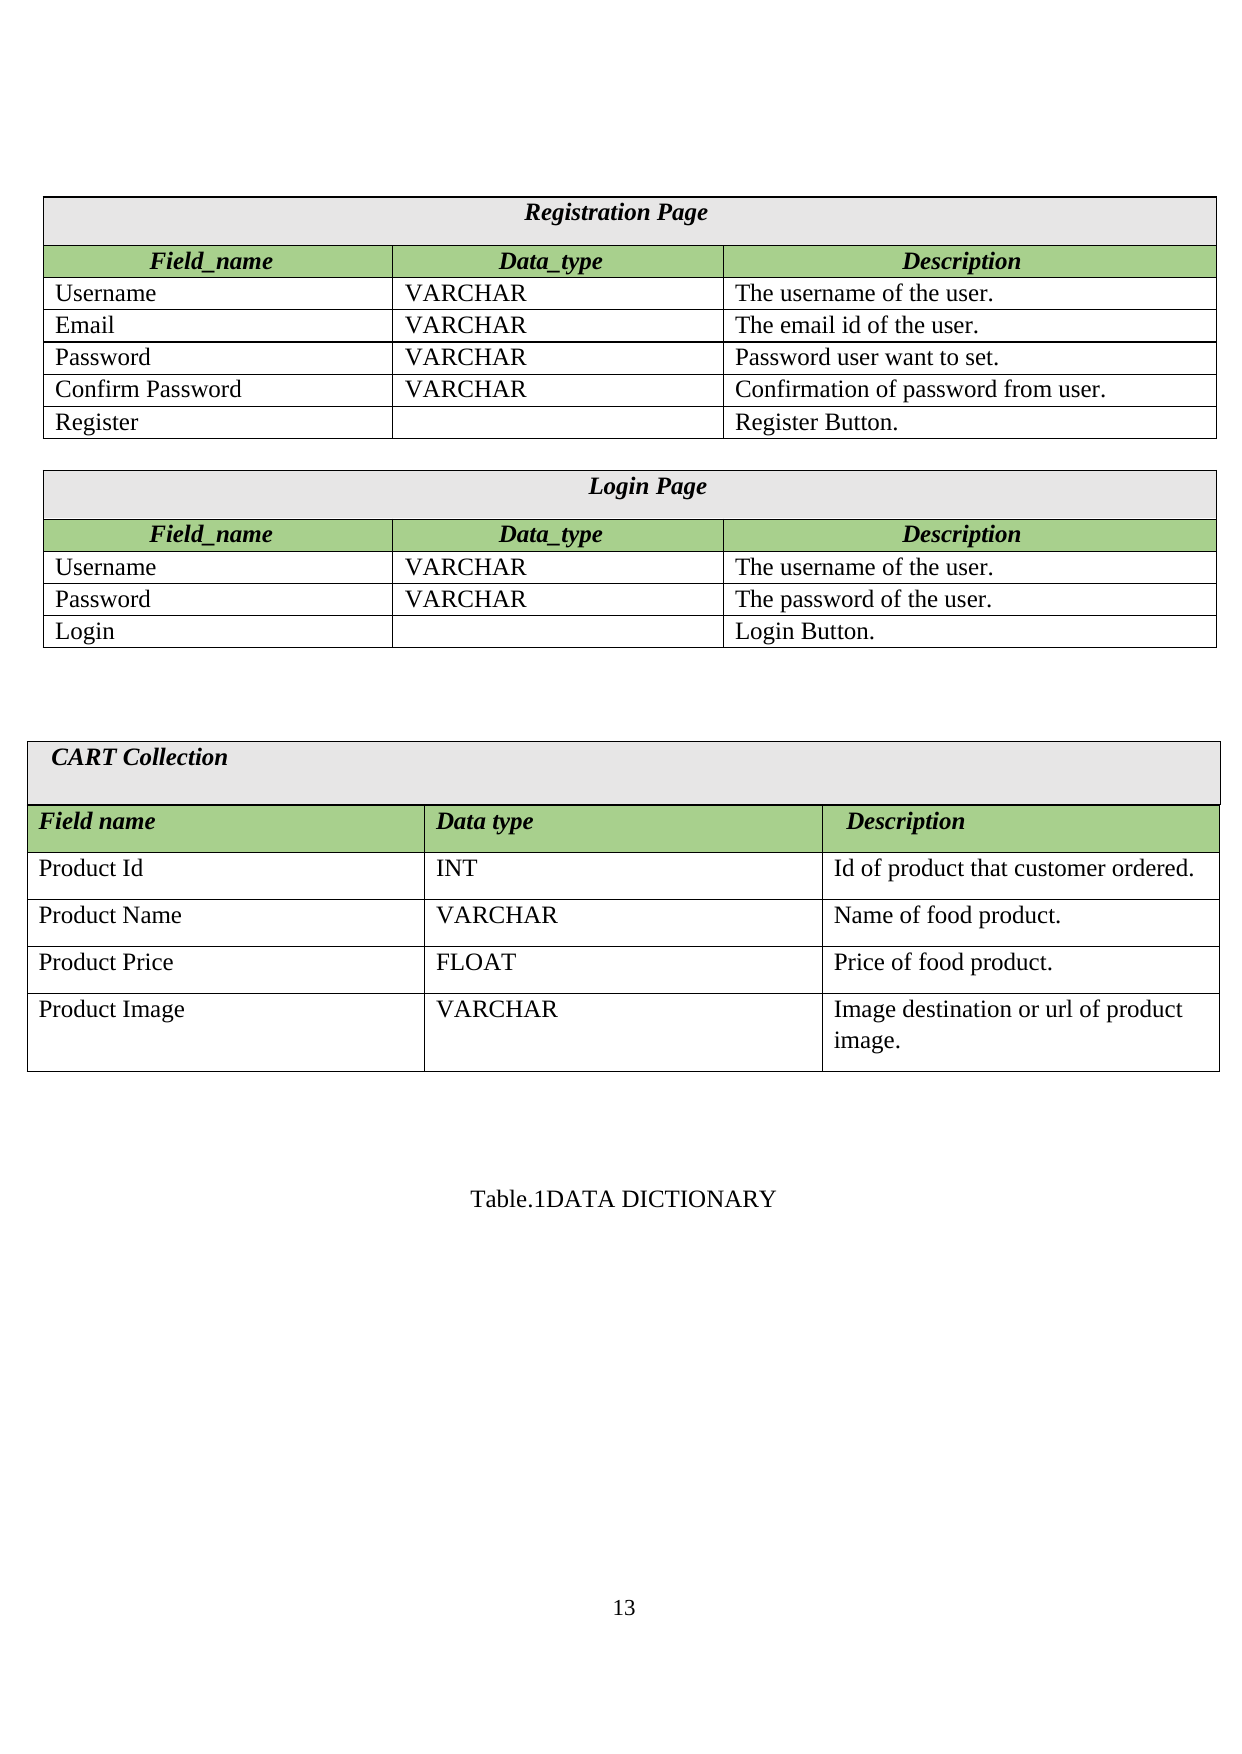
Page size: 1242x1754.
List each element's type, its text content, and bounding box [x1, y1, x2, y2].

table_cell VARCHAR [425, 900, 822, 946]
table_header Description [823, 806, 1219, 852]
table_header [44, 471, 393, 518]
table_cell The email id of the user. [724, 310, 1216, 341]
table_header [723, 198, 1216, 245]
table_cell Confirm Password [44, 375, 392, 406]
table_header Registration Page [393, 198, 723, 245]
table_header [44, 198, 393, 245]
table_cell Data_type [393, 246, 723, 277]
table_header Login Page [393, 471, 723, 518]
table_cell Product Price [28, 947, 424, 993]
table_cell VARCHAR [393, 375, 723, 406]
table_cell Description [724, 246, 1216, 277]
table_cell INT [425, 853, 822, 899]
table_cell The username of the user. [724, 278, 1216, 309]
table_cell Register Button. [724, 407, 1216, 438]
table_header CART Collection [28, 742, 1220, 804]
table_header Field name [28, 806, 424, 852]
table_cell Id of product that customer ordered. [823, 853, 1219, 899]
table_cell VARCHAR [393, 584, 723, 615]
table_cell VARCHAR [393, 278, 723, 309]
table_cell Product Name [28, 900, 424, 946]
table_cell VARCHAR [393, 310, 723, 341]
table_cell Image destination or url of product image. [823, 994, 1219, 1071]
table_cell Product Image [28, 994, 424, 1071]
table_cell Login [44, 616, 392, 647]
table_cell Register [44, 407, 392, 438]
table_cell VARCHAR [425, 994, 822, 1071]
table_cell Username [44, 278, 392, 309]
table_cell Password user want to set. [724, 343, 1216, 373]
table_cell Password [44, 343, 392, 373]
table_cell [393, 616, 723, 647]
table_header [723, 471, 1216, 518]
table_cell Description [724, 520, 1216, 551]
table_cell Product Id [28, 853, 424, 899]
table_cell Email [44, 310, 392, 341]
table_cell Price of food product. [823, 947, 1219, 993]
table_cell Field_name [44, 520, 392, 551]
table_cell VARCHAR [393, 552, 723, 583]
table_cell Password [44, 584, 392, 615]
text Table.1DATA DICTIONARY [27, 1184, 777, 1213]
table_cell Data_type [393, 520, 723, 551]
table_cell Confirmation of password from user. [724, 375, 1216, 406]
table_cell Username [44, 552, 392, 583]
table_cell Name of food product. [823, 900, 1219, 946]
table_cell The username of the user. [724, 552, 1216, 583]
table_cell Field_name [44, 246, 392, 277]
table_header Data type [425, 806, 822, 852]
table_cell FLOAT [425, 947, 822, 993]
table_cell [393, 407, 723, 438]
table_cell VARCHAR [393, 343, 723, 373]
table_cell The password of the user. [724, 584, 1216, 615]
table_cell Login Button. [724, 616, 1216, 647]
